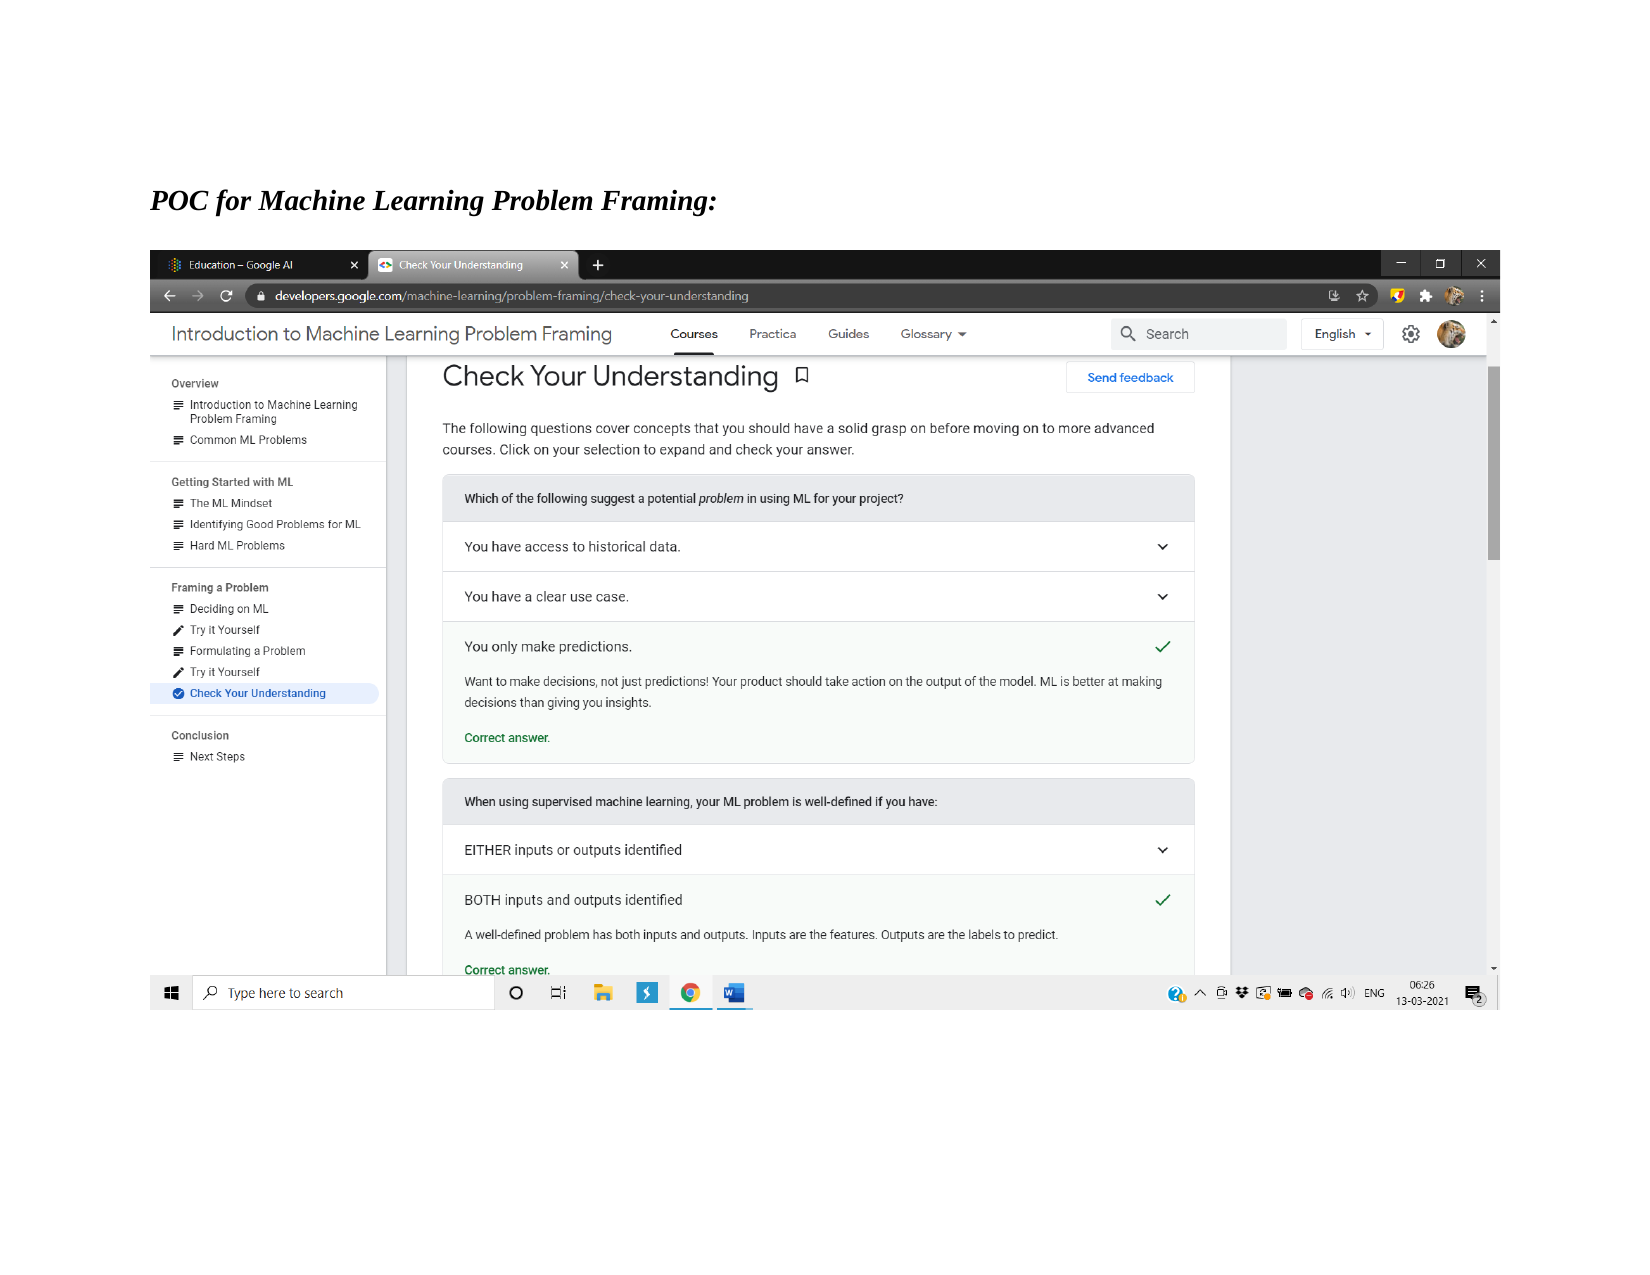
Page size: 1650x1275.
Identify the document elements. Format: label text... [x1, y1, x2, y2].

picture [150, 250, 1500, 1010]
text POC for Machine Learning Problem Framing: [150, 183, 1500, 217]
